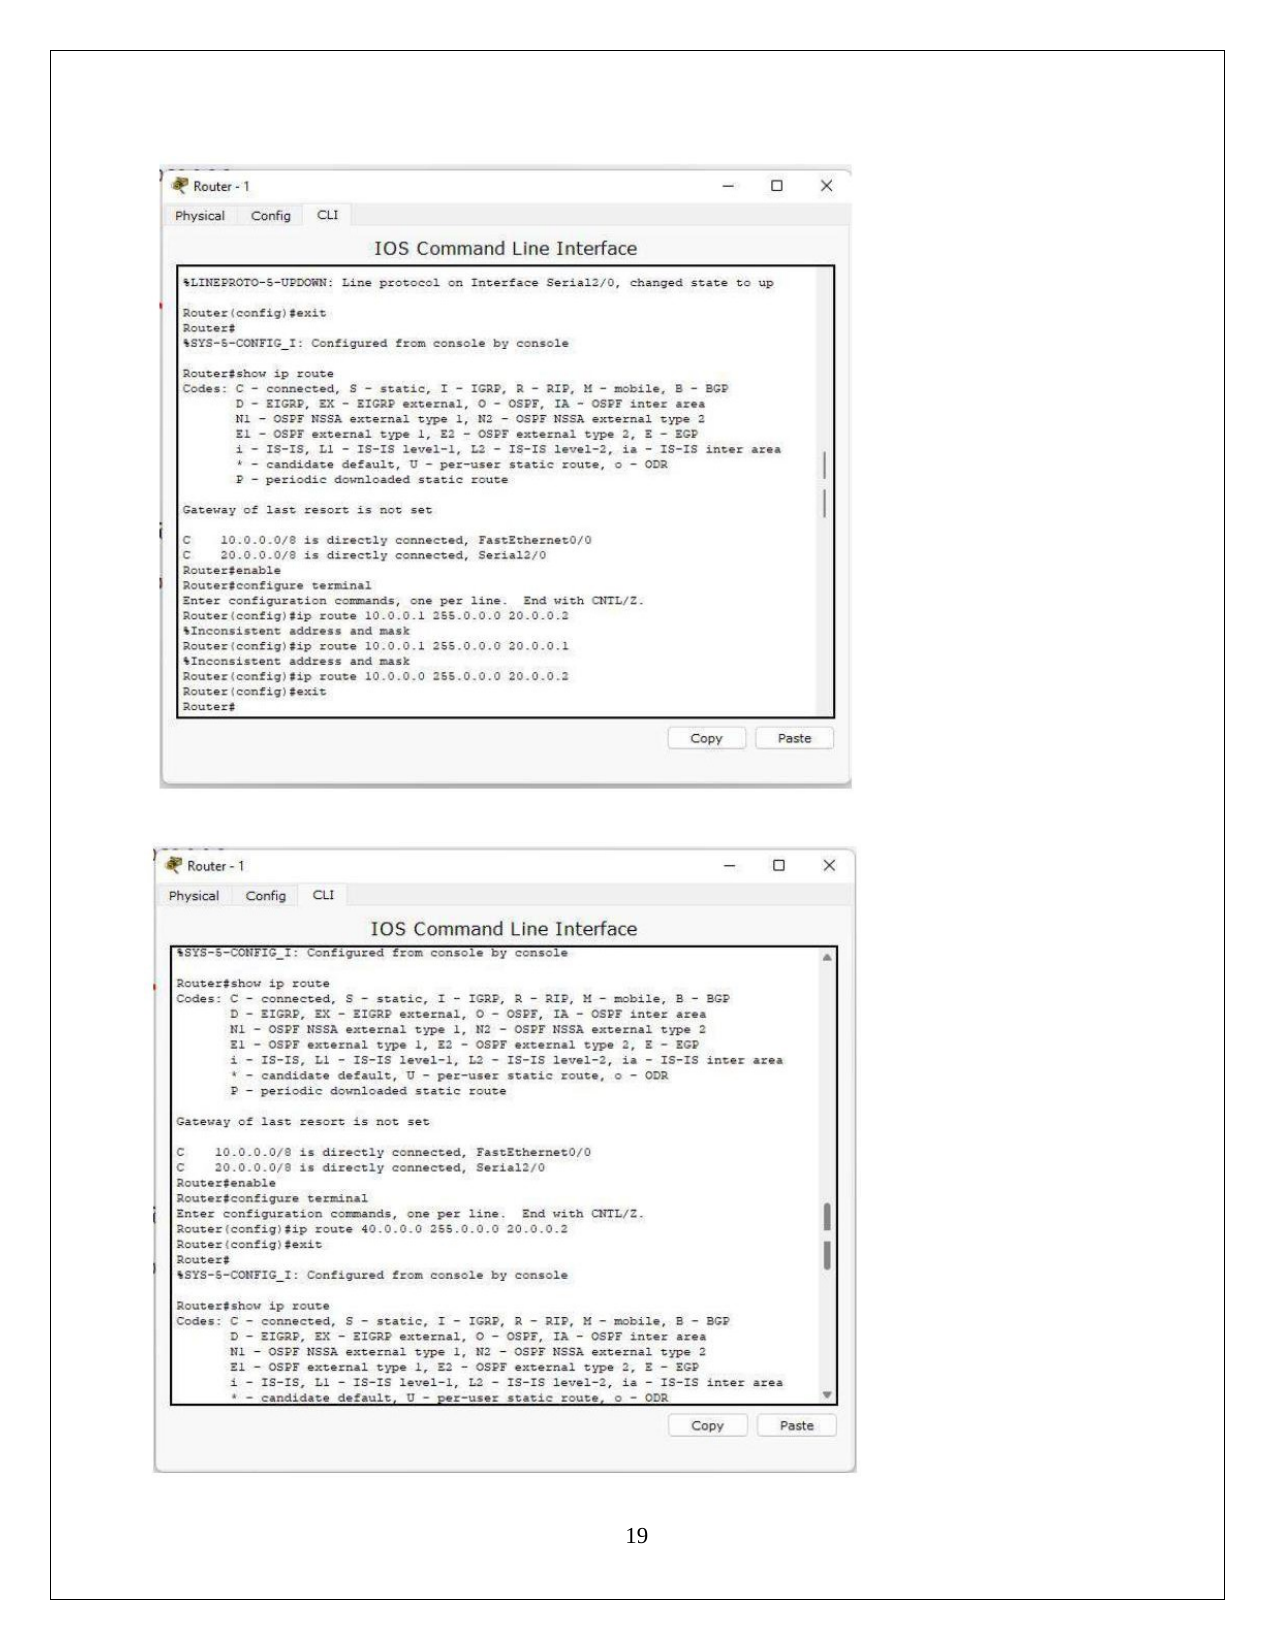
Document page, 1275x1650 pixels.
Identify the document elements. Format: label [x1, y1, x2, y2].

picture [143, 156, 862, 1478]
